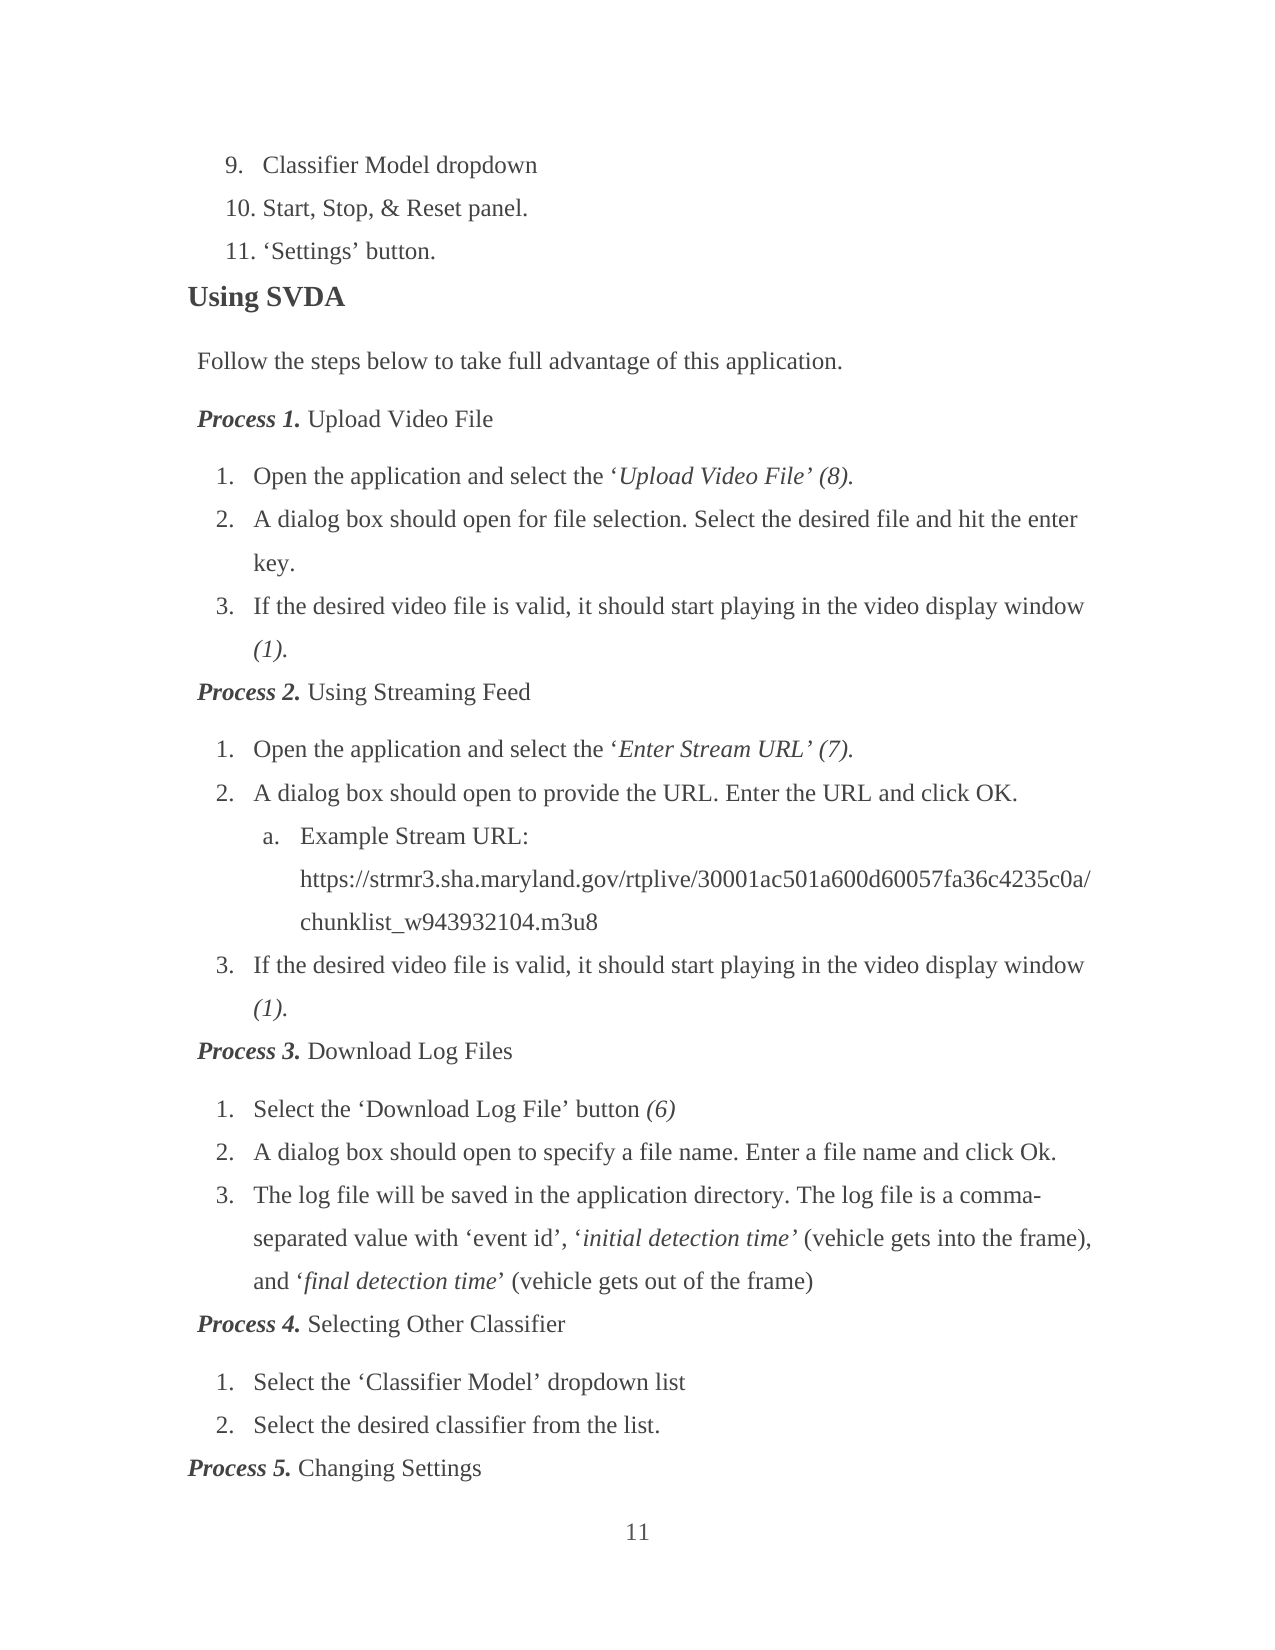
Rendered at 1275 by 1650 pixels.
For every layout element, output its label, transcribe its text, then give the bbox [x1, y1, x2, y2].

list Example Stream URL: https://strmr3.sha.maryland.gov/rtplive/30001ac501a600d60057fa36c4235c0a/chunklist_w943932104.m3u8 [262, 821, 1125, 936]
list A dialog box should open to specify a file name. Enter a file name and click Ok. [216, 1137, 1125, 1166]
list A dialog box should open for file selection. Select the desired file and hit the enter key. [216, 504, 1125, 576]
list If the desired video file is valid, it should start playing in the video display window (1). [216, 950, 1125, 1022]
list Open the application and select the ‘Enter Stream URL’ (7). [216, 734, 1125, 763]
text Process 4. Selecting Other Classifier [197, 1309, 1125, 1338]
list Start, Stop, & Reset panel. [225, 193, 1125, 222]
text Process 5. Changing Settings [187, 1453, 1125, 1482]
text Process 3. Download Log Files [197, 1036, 1125, 1065]
text Follow the steps below to take full advantage of this application. [197, 346, 1125, 375]
list If the desired video file is valid, it should start playing in the video display window (1). [216, 591, 1125, 663]
list ‘Settings’ button. [225, 236, 1125, 265]
list Open the application and select the ‘Upload Video File’ (8). [216, 461, 1125, 490]
list Select the ‘Classifier Model’ dropdown list [216, 1367, 1125, 1396]
list A dialog box should open to provide the URL. Enter the URL and click OK. [216, 778, 1125, 806]
list Select the ‘Download Log File’ button (6) [216, 1094, 1125, 1123]
text Process 1. Upload Video File [197, 404, 1125, 433]
list The log file will be saved in the application directory. The log file is a comma-separated value with ‘event id’, ‘initial detection time’ (vehicle gets into the frame), and ‘final detection time’ (vehicle gets out of the frame) [216, 1180, 1125, 1295]
text Process 2. Using Streaming Feed [197, 677, 1125, 706]
list Select the desired classifier from the list. [216, 1410, 1125, 1439]
list Classifier Model dropdown [225, 150, 1125, 179]
subtitle Using SVDA [187, 279, 1125, 313]
